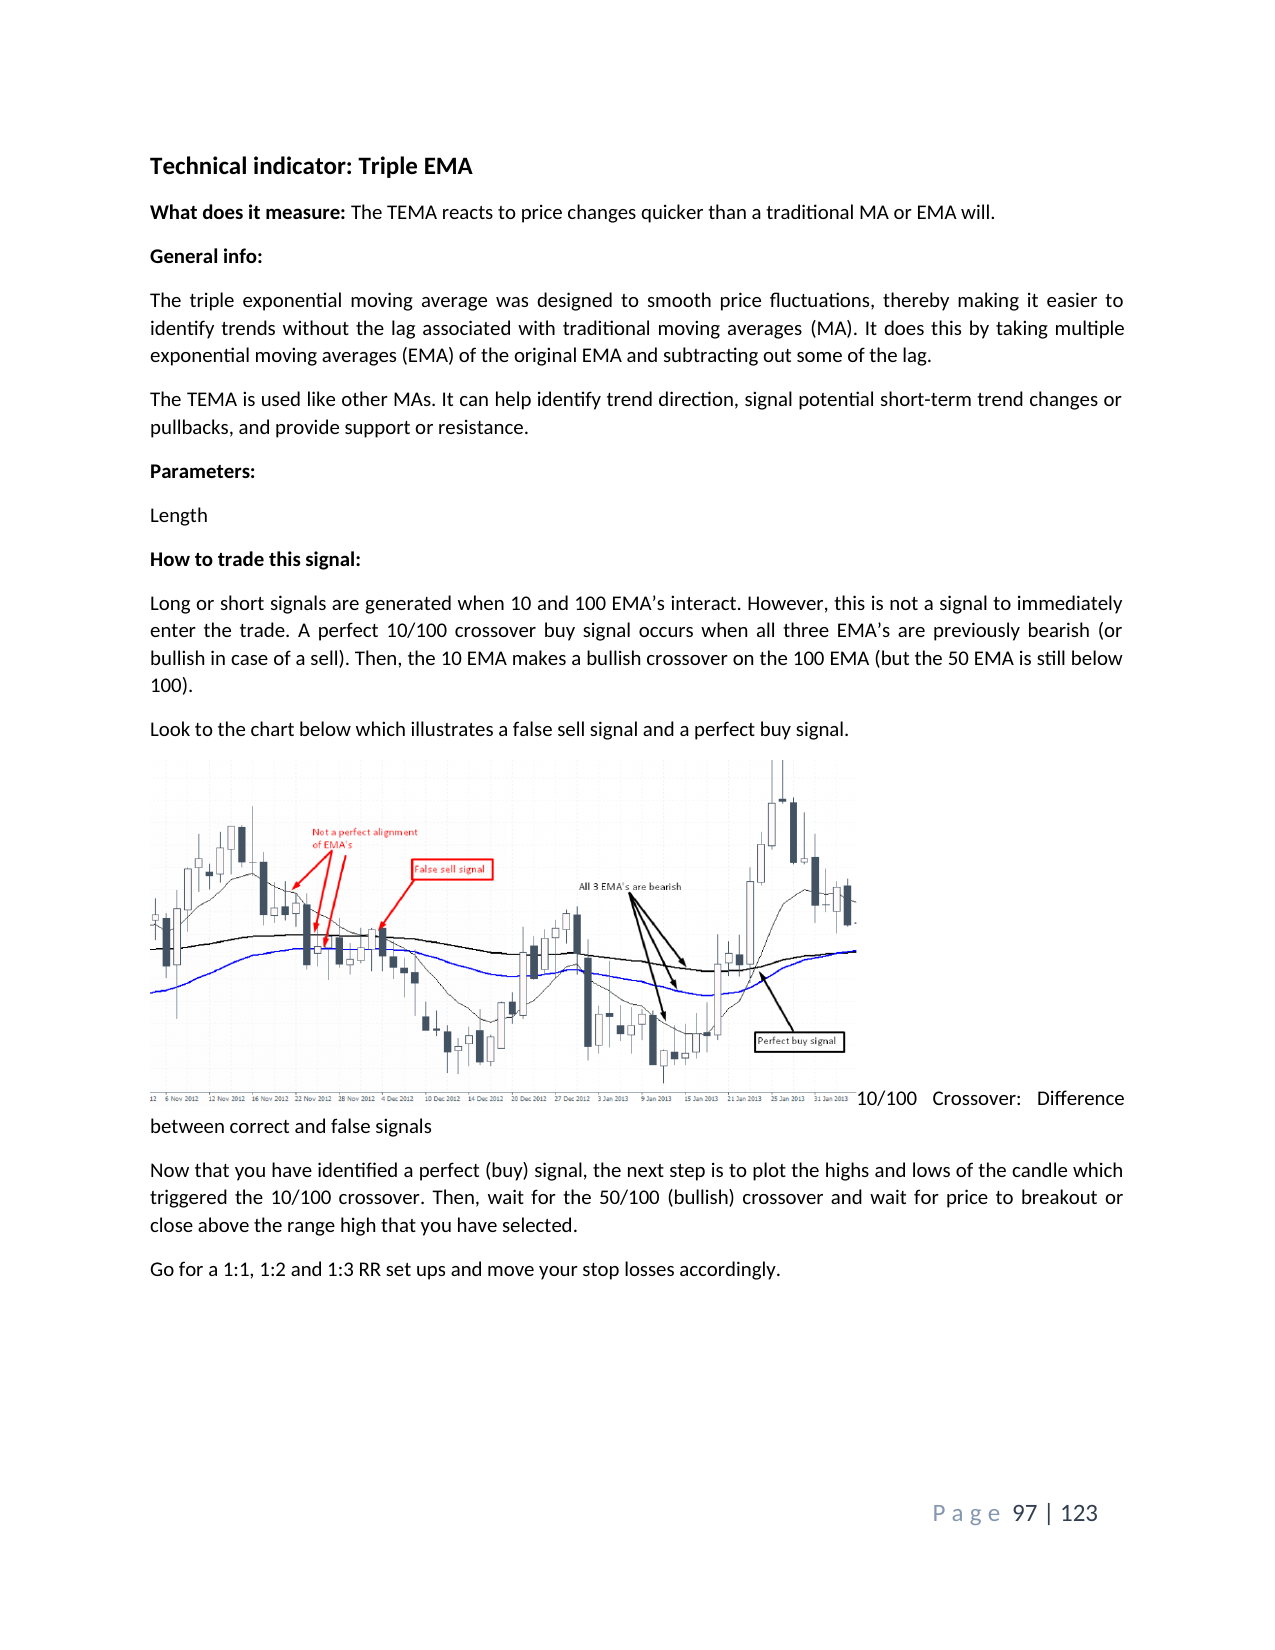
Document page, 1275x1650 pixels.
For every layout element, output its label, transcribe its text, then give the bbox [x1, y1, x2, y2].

text Technical indicator: Triple EMA [150, 150, 1125, 181]
text The triple exponential moving average was designed to smooth price fluctuations, thereby making it easier to identify trends without the lag associated with traditional moving averages (MA). It does this by taking multiple exponential moving averages (EMA) of the original EMA and subtracting out some of the lag. [150, 288, 1125, 368]
text Parameters: [150, 458, 1125, 483]
text What does it measure: The TEMA reacts to price changes quicker than a traditional MA or EMA will. [150, 199, 1125, 225]
text Long or short signals are generated when 10 and 100 EMA’s interact. However, this is not a signal to immediately enter the trade. A perfect 10/100 crossover buy signal occurs when all three EMA’s are previously bearish (or bullish in case of a sell). Then, the 10 EMA makes a bullish crossover on the 100 EMA (but the 50 EMA is still below 100). [150, 590, 1125, 698]
text How to trade this signal: [150, 546, 1125, 572]
text The TEMA is used like other MAs. It can help identify trend direction, signal potential short-term trend changes or pullbacks, and provide support or resistance. [150, 387, 1125, 439]
text Length [150, 502, 1125, 527]
text Now that you have identified a perfect (buy) signal, the next step is to plot the highs and lows of the candle which triggered the 10/100 crossover. Then, wait for the 50/100 (bullish) crossover and wait for price to breakout or close above the range high that you have selected. [150, 1157, 1125, 1237]
text Look to the chart below which illustrates a false sell signal and a perfect buy signal. [150, 716, 1125, 742]
text General info: [150, 244, 1125, 269]
text Go for a 1:1, 1:2 and 1:3 RR set ups and move your stop losses accordingly. [150, 1256, 1125, 1281]
picture [150, 760, 857, 1106]
